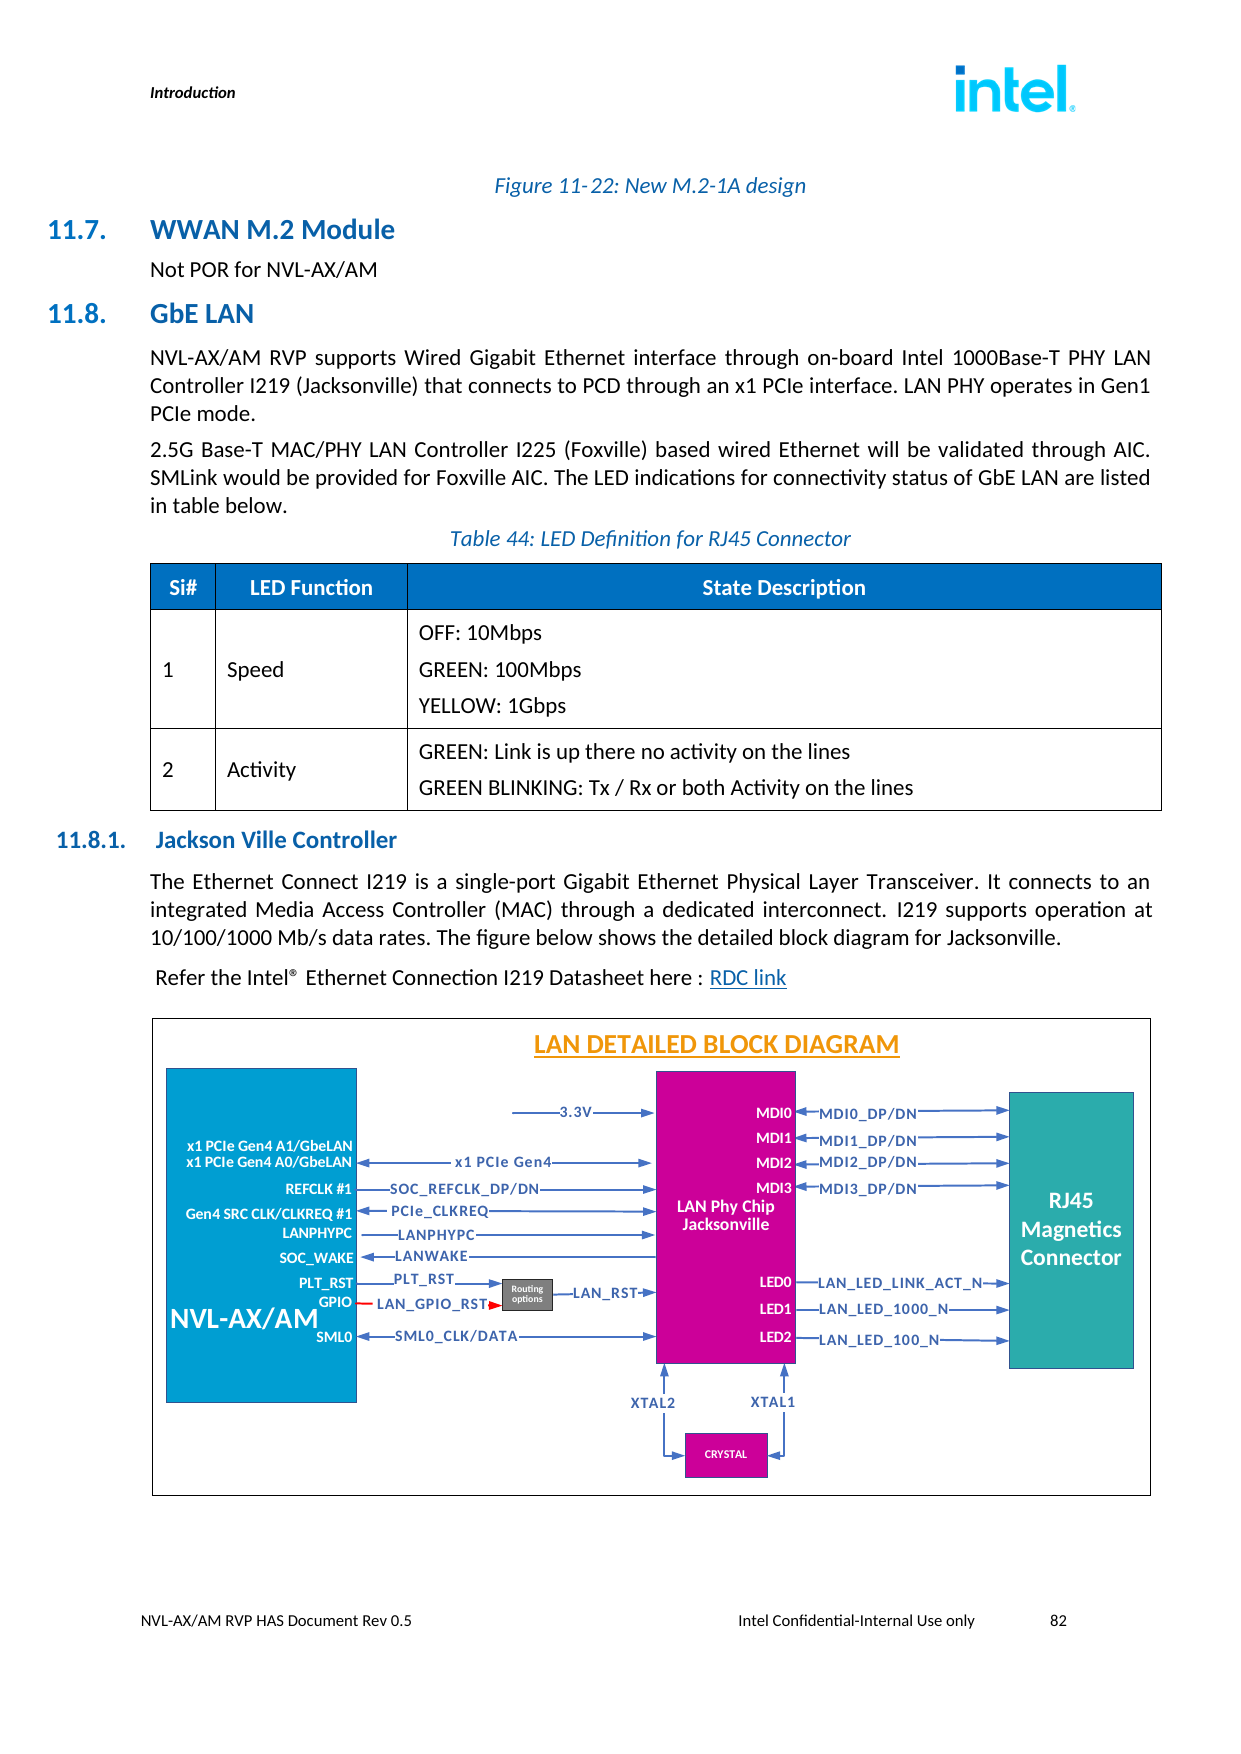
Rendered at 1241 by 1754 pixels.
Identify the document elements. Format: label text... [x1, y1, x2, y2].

text Table 44: LED Definition for RJ45 Connector [150, 528, 1153, 551]
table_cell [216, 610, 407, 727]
subtitle Jackson Ville Controller [56, 823, 1153, 854]
text Not POR for NVL-AX/AM [150, 255, 1153, 283]
subtitle GbE LAN [47, 295, 1153, 331]
text 2.5G Base-T MAC/PHY LAN Controller I225 (Foxville) based wired Ethernet will be validated through AIC. SMLink would be provided for Foxville AIC. The LED indications for connectivity status of GbE LAN are listed in table below. [150, 436, 1153, 519]
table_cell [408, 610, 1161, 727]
text Refer the Intel® Ethernet Connection I219 Datasheet here : RDC link [150, 963, 1153, 991]
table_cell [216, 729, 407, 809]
text NVL-AX/AM RVP supports Wired Gigabit Ethernet interface through on-board Intel 1000Base-T PHY LAN Controller I219 (Jacksonville) that connects to PCD through an x1 PCIe interface. LAN PHY operates in Gen1 PCIe mode. [150, 343, 1153, 427]
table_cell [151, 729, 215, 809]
picture [955, 62, 1076, 114]
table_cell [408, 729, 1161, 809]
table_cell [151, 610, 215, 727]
subtitle WWAN M.2 Module [47, 211, 1153, 246]
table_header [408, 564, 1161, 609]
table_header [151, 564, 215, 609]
text The Ethernet Connect I219 is a single-port Gigabit Ethernet Physical Layer Transceiver. It connects to an integrated Media Access Controller (MAC) through a dedicated interconnect. I219 supports operation at 10/100/1000 Mb/s data rates. The figure below shows the detailed block diagram for Jacksonville. [150, 867, 1153, 951]
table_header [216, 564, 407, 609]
